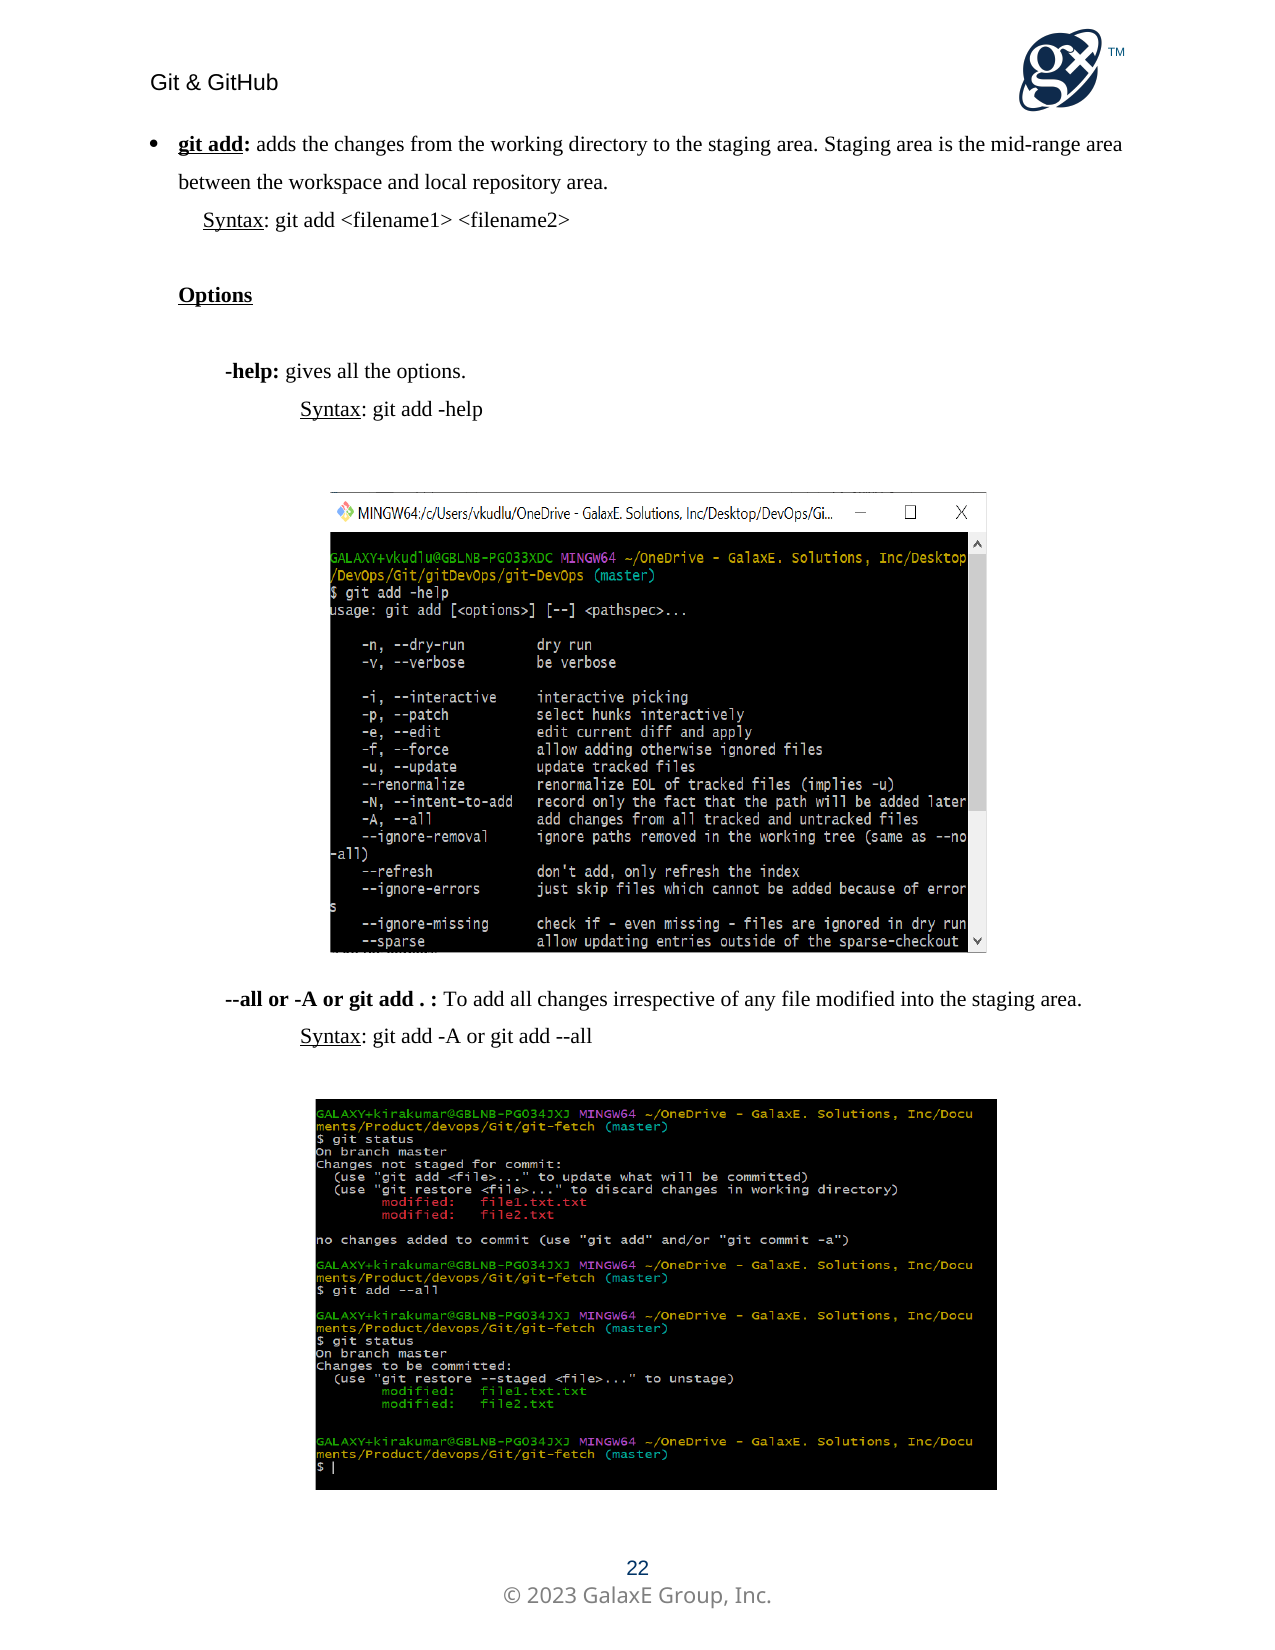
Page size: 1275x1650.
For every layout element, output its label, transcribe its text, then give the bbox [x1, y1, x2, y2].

picture [330, 492, 987, 953]
picture [1017, 26, 1104, 114]
text --all or -A or git add . : To add all changes irrespective of any file modified into the staging area. [225, 986, 1125, 1011]
list Syntax: git add <filename1> <filename2> [192, 207, 1125, 232]
list git add: adds the changes from the working directory to the staging area. Staging area is the mid-range area between the workspace and local repository area. [150, 131, 1125, 194]
text Syntax: git add -A or git add --all [300, 1023, 1125, 1049]
list Options [178, 282, 1125, 308]
picture [315, 1099, 997, 1490]
list Syntax: git add -help [300, 396, 1125, 421]
list -help: gives all the options. [225, 358, 1125, 383]
